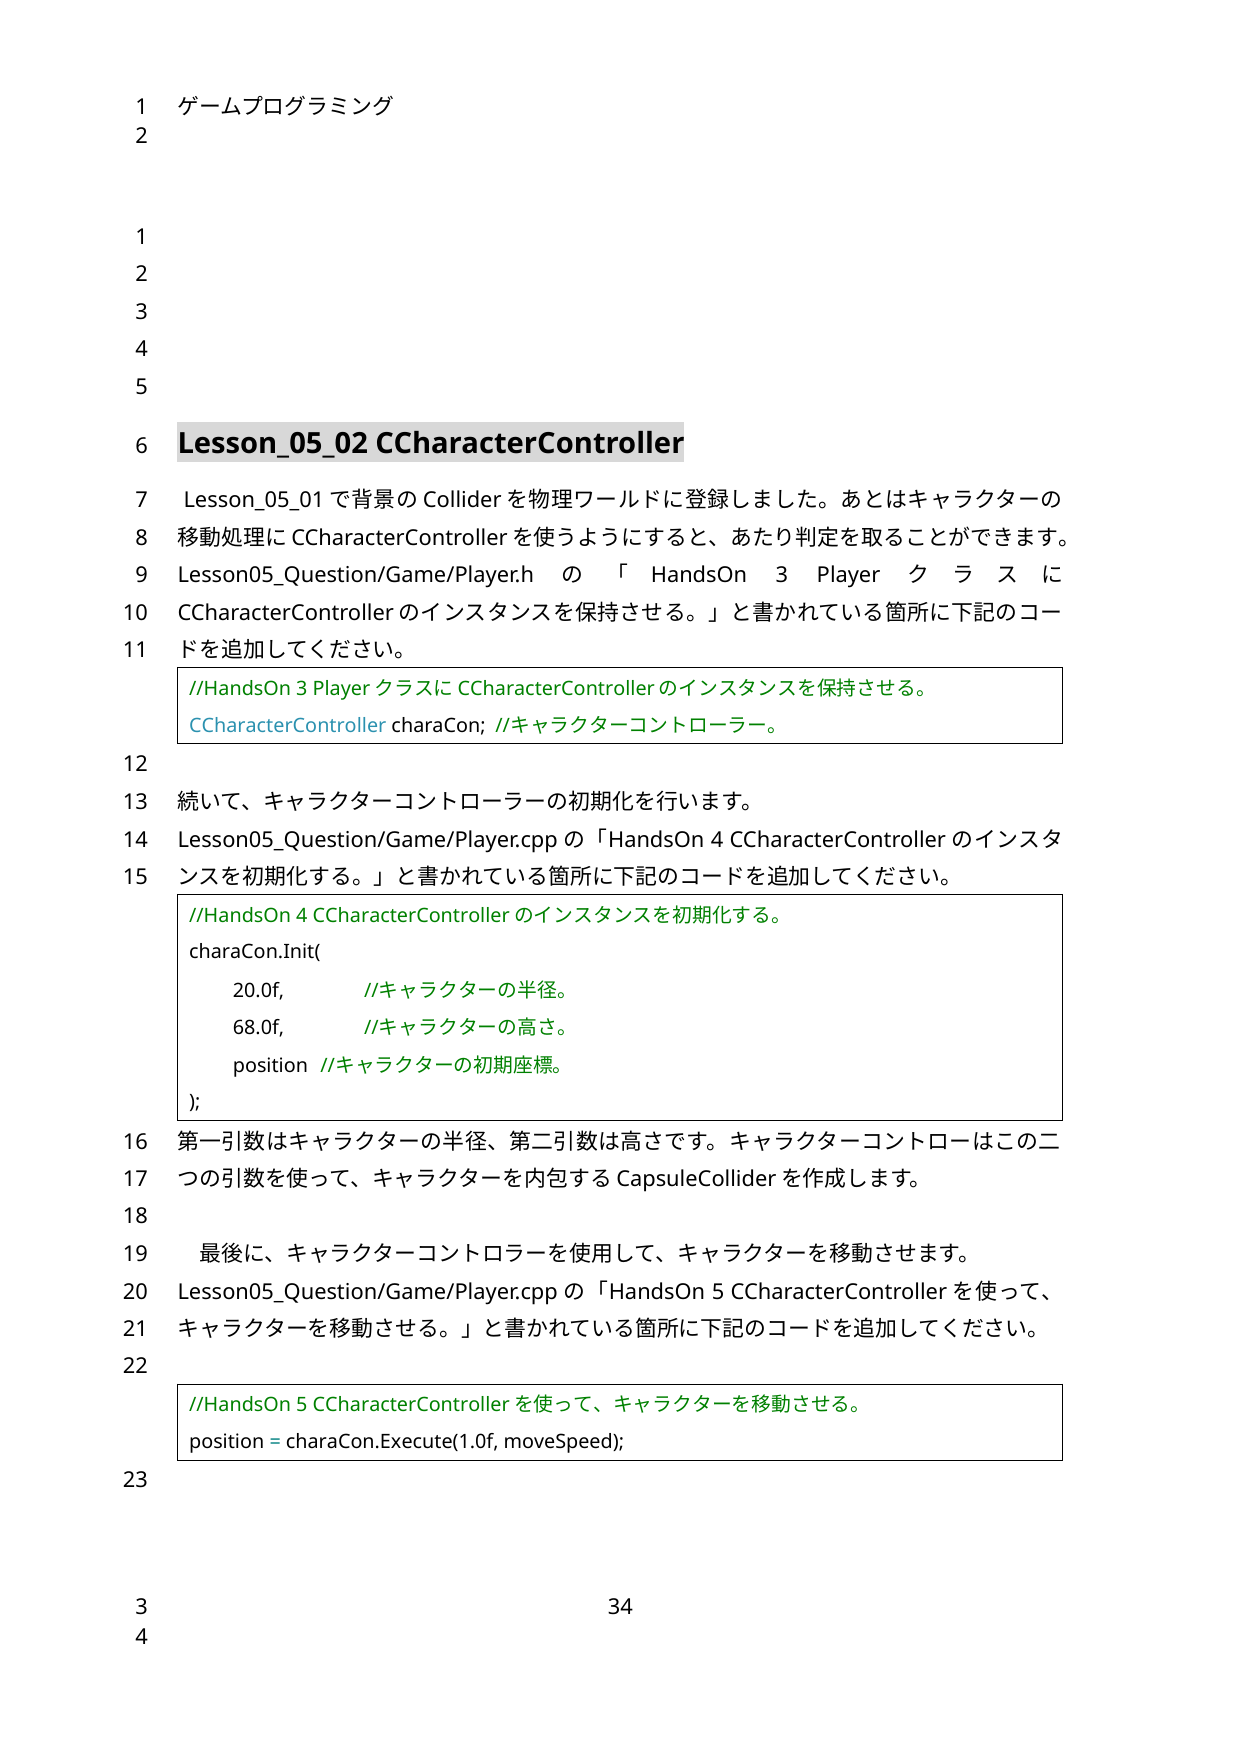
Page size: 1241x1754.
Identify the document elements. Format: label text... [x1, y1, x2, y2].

text Lesson_05_01で背景のColliderを物理ワールドに登録しました。あとはキャラクターの移動処理にCCharacterControllerを使うようにすると、あたり判定を取ることができます。 [177, 479, 1063, 554]
text Lesson05_Question/Game/Player.cppの「HandsOn 5 CCharacterControllerを使って、キャラクターを移動させる。」と書かれている箇所に下記のコードを追加してください。 [177, 1271, 1063, 1346]
text Lesson05_Question/Game/Player.cppの「HandsOn 4 CCharacterControllerのインスタンスを初期化する。」と書かれている箇所に下記のコードを追加してください。 [177, 819, 1063, 894]
table_header //HandsOn 4 CCharacterControllerのインスタンスを初期化する。 charaCon.Init( 20.0f, //キャラクターの半径。 68.0f, //キャラクターの高さ。 position //キャラクターの初期座標。 ); [178, 895, 1062, 1120]
text 続いて、キャラクターコントローラーの初期化を行います。 [177, 781, 1063, 819]
text 第一引数はキャラクターの半径、第二引数は高さです。キャラクターコントローはこの二つの引数を使って、キャラクターを内包するCapsuleColliderを作成します。 [177, 1121, 1063, 1196]
table_header //HandsOn 3 PlayerクラスにCCharacterControllerのインスタンスを保持させる。 CCharacterController charaCon; //キャラクターコントローラー。 [178, 668, 1062, 743]
text Lesson05_Question/Game/Player.hの「HandsOn 3 PlayerクラスにCCharacterControllerのインスタンスを保持させる。」と書かれている箇所に下記のコードを追加してください。 [177, 554, 1063, 667]
subtitle Lesson_05_02 CCharacterController [177, 404, 1063, 479]
table_header //HandsOn 5 CCharacterControllerを使って、キャラクターを移動させる。 position = charaCon.Execute(1.0f, moveSpeed); [178, 1385, 1062, 1459]
text 最後に、キャラクターコントロラーを使用して、キャラクターを移動させます。 [177, 1233, 1063, 1271]
